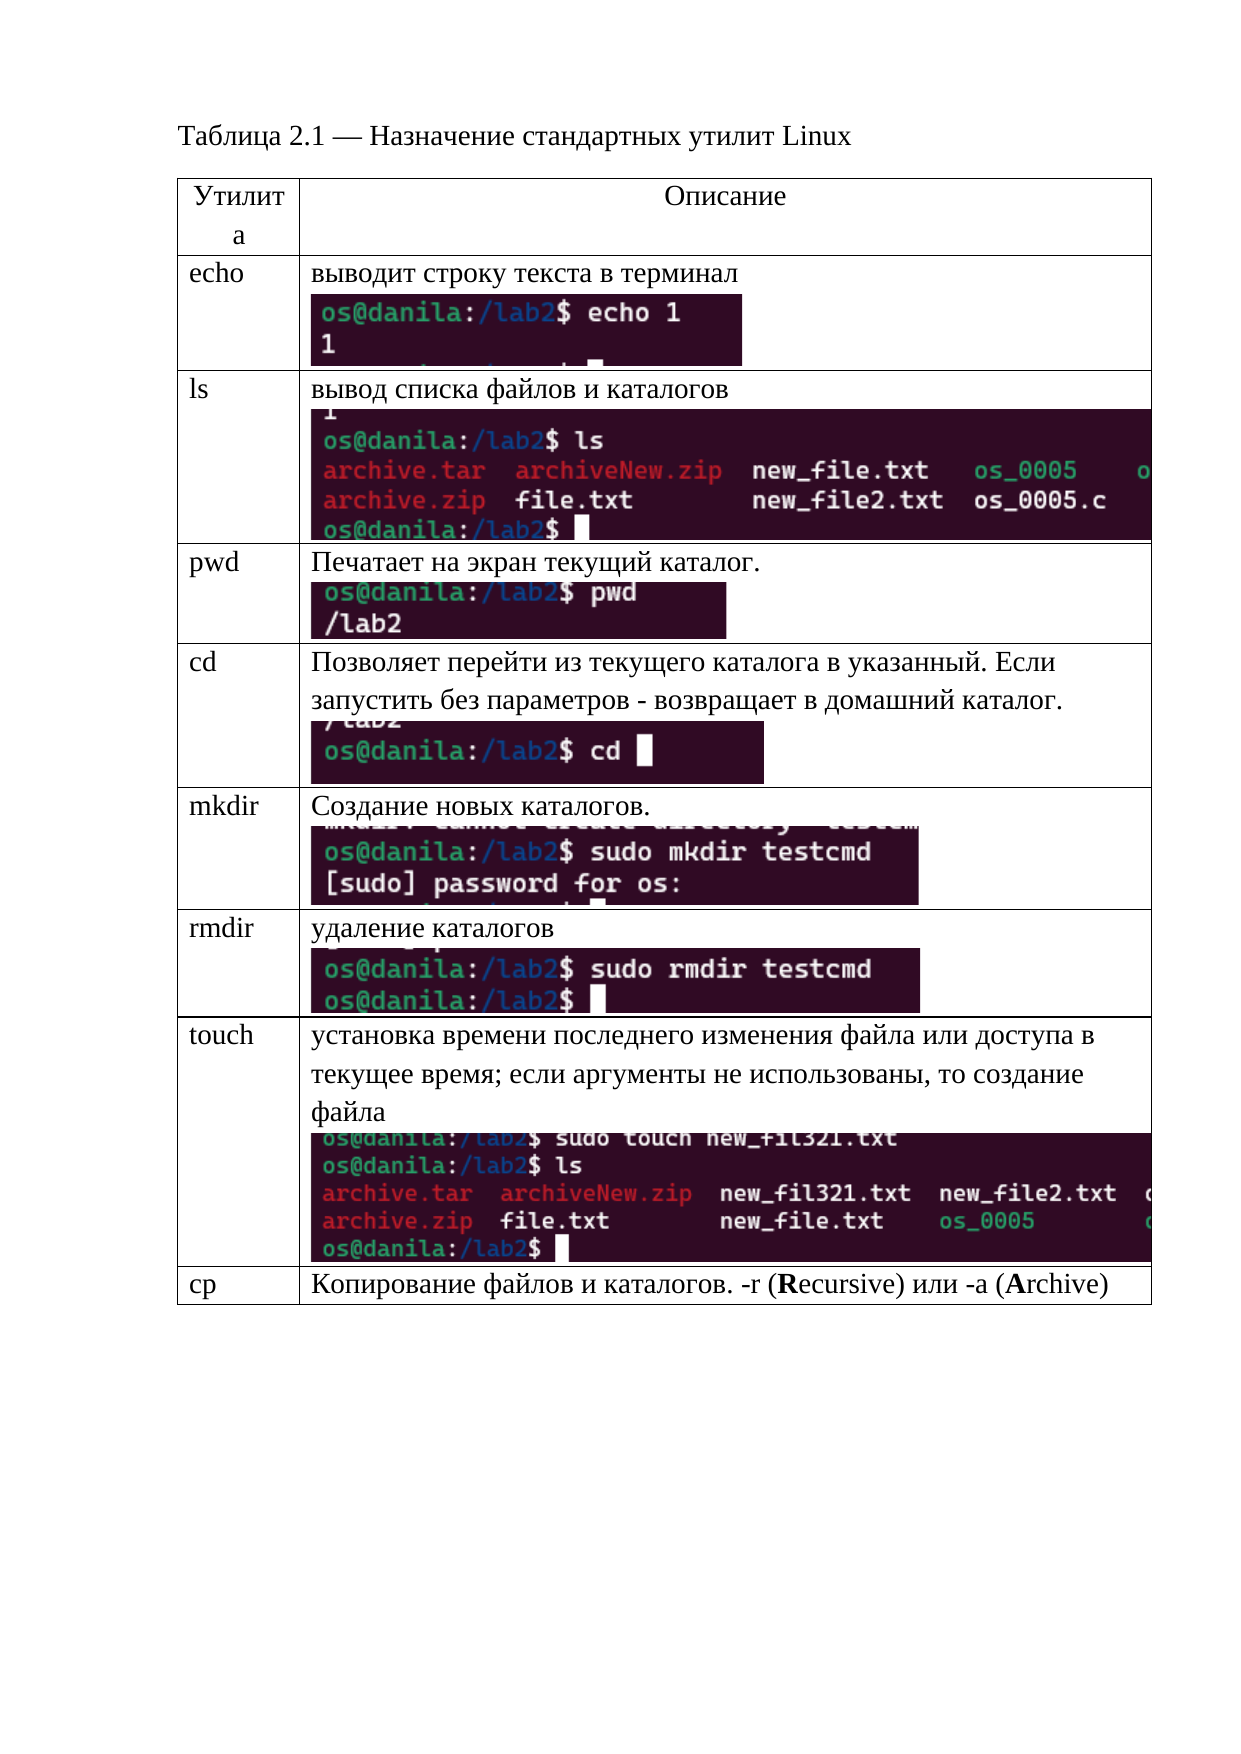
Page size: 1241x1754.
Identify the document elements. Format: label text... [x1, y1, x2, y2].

table_cell mkdir [178, 788, 299, 909]
picture [310, 721, 764, 784]
table_cell cd [178, 644, 299, 787]
picture [310, 948, 921, 1013]
table_cell выводит строку текста в терминал [300, 256, 1151, 370]
picture [310, 826, 919, 905]
table_header Описание [300, 179, 1151, 254]
table_cell Печатает на экран текущий каталог. [300, 544, 1151, 643]
table_cell вывод списка файлов и каталогов [300, 371, 1151, 543]
picture [310, 582, 727, 639]
table_header Утилита [178, 179, 299, 254]
table_cell ls [178, 371, 299, 543]
table_cell rmdir [178, 910, 299, 1016]
table_cell удаление каталогов [300, 910, 1151, 1016]
table_cell Создание новых каталогов. [300, 788, 1151, 909]
table_cell cp [178, 1267, 299, 1304]
table_cell touch [178, 1018, 299, 1266]
table_cell echo [178, 256, 299, 370]
text Таблица 2.1 ― Назначение стандартных утилит Linux [177, 118, 1152, 152]
picture [310, 409, 1152, 540]
picture [310, 294, 743, 366]
picture [310, 1133, 1152, 1262]
table_cell pwd [178, 544, 299, 643]
table_cell Позволяет перейти из текущего каталога в указанный. Если запустить без параметров - возвращает в домашний каталог. [300, 644, 1151, 787]
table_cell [300, 1267, 1151, 1304]
table_cell установка времени последнего изменения файла или доступа в текущее время; если аргументы не использованы, то создание файла [300, 1018, 1151, 1266]
